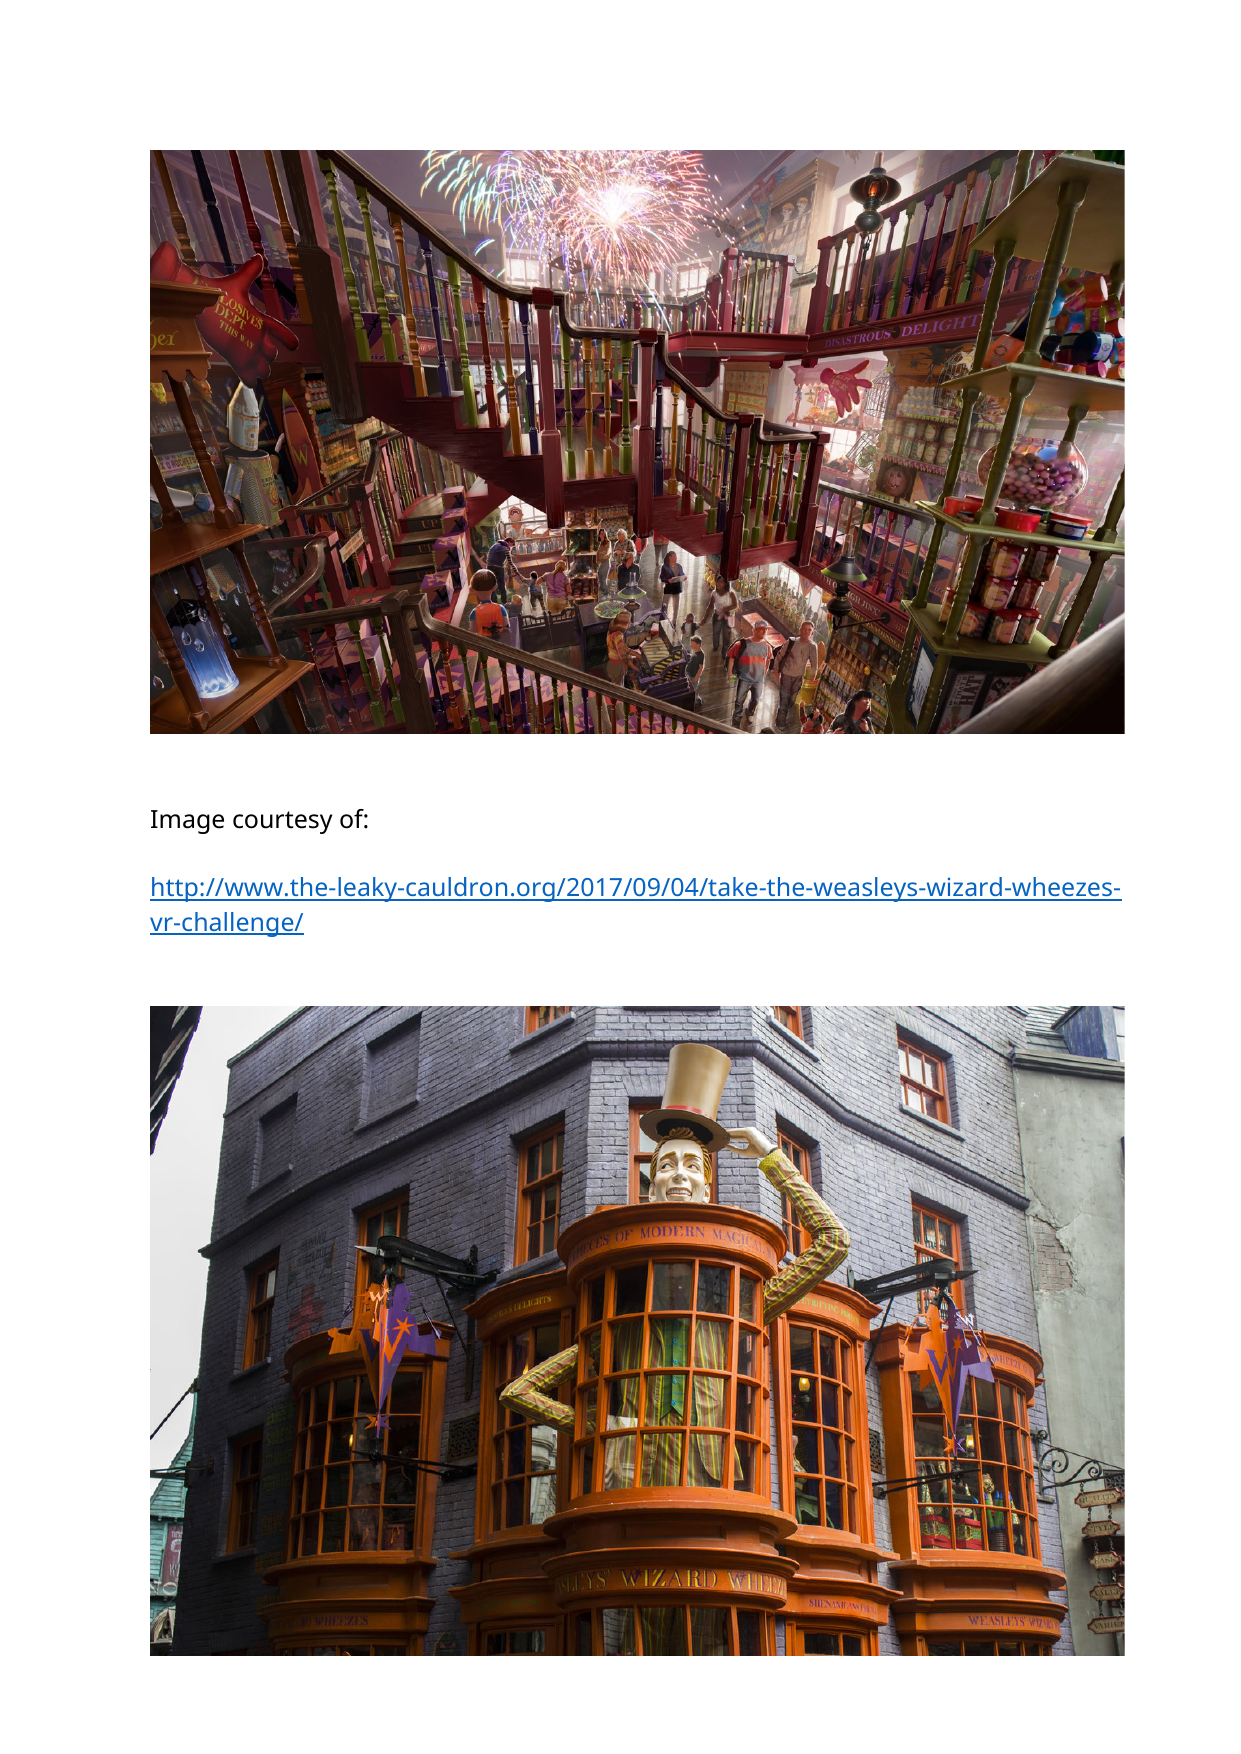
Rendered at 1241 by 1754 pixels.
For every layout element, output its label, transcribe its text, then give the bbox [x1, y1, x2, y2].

text Image courtesy of: [150, 802, 1125, 836]
text http://www.the-leaky-cauldron.org/2017/09/04/take-the-weasleys-wizard-wheezes-vr-challenge/ [150, 870, 1125, 938]
picture [150, 1006, 1125, 1656]
picture [150, 150, 1125, 734]
